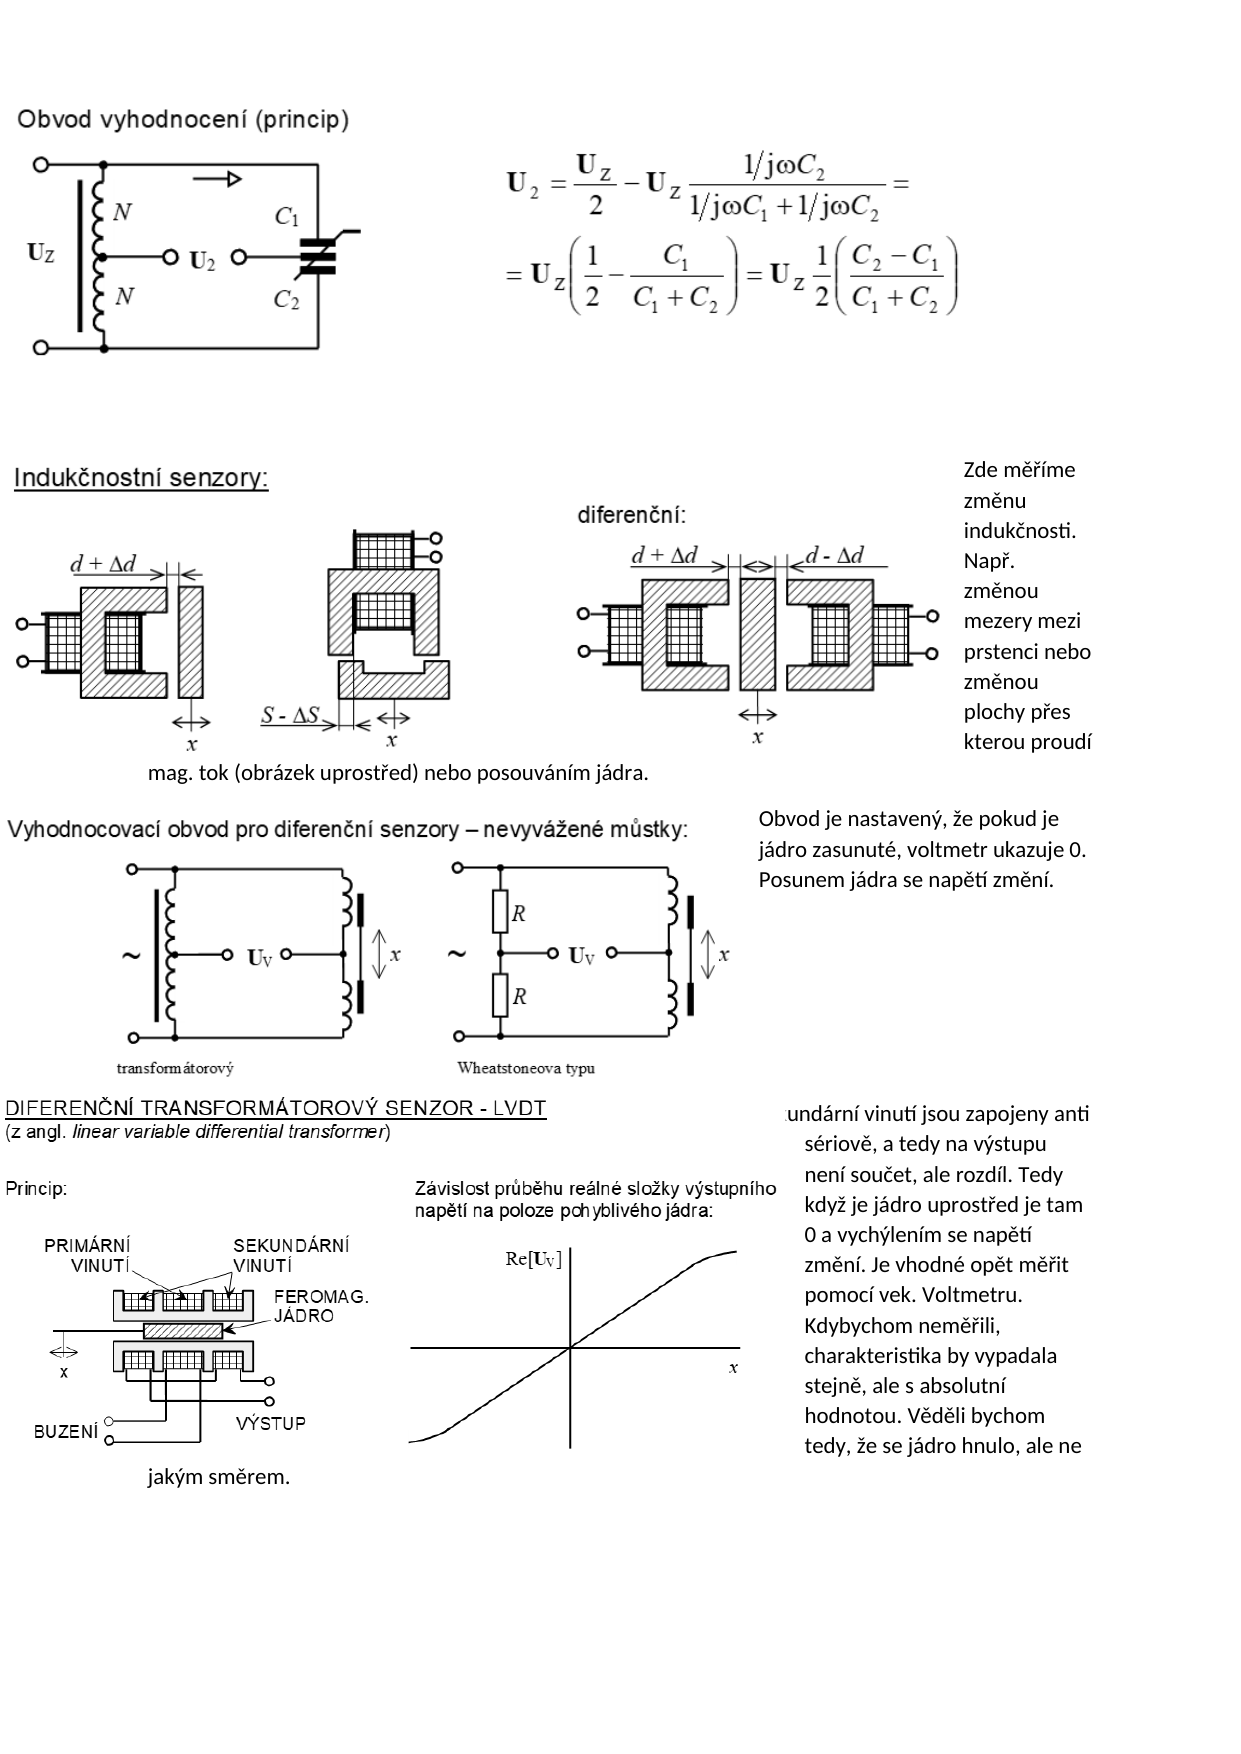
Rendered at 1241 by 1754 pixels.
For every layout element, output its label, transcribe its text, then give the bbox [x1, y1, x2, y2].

picture [0, 815, 740, 1087]
picture [0, 1093, 786, 1456]
picture [16, 106, 962, 360]
text Obvod je nastavený, že pokud je jádro zasunuté, voltmetr ukazuje 0. Posunem jádra se napětí změní. [148, 804, 1093, 893]
text Tento senzor funguje opět na principu posouvání jádra. Pozor, že sekundární vinutí jsou zapojeny anti sériově, a tedy na výstupu není součet, ale rozdíl. Tedy když je jádro uprostřed je tam 0 a vychýlením se napětí změní. Je vhodné opět měřit pomocí vek. Voltmetru. Kdybychom neměřili, charakteristika by vypadala stejně, ale s absolutní hodnotou. Věděli bychom tedy, že se jádro hnulo, ale ne jakým směrem. [148, 1099, 1093, 1490]
picture [0, 456, 946, 753]
